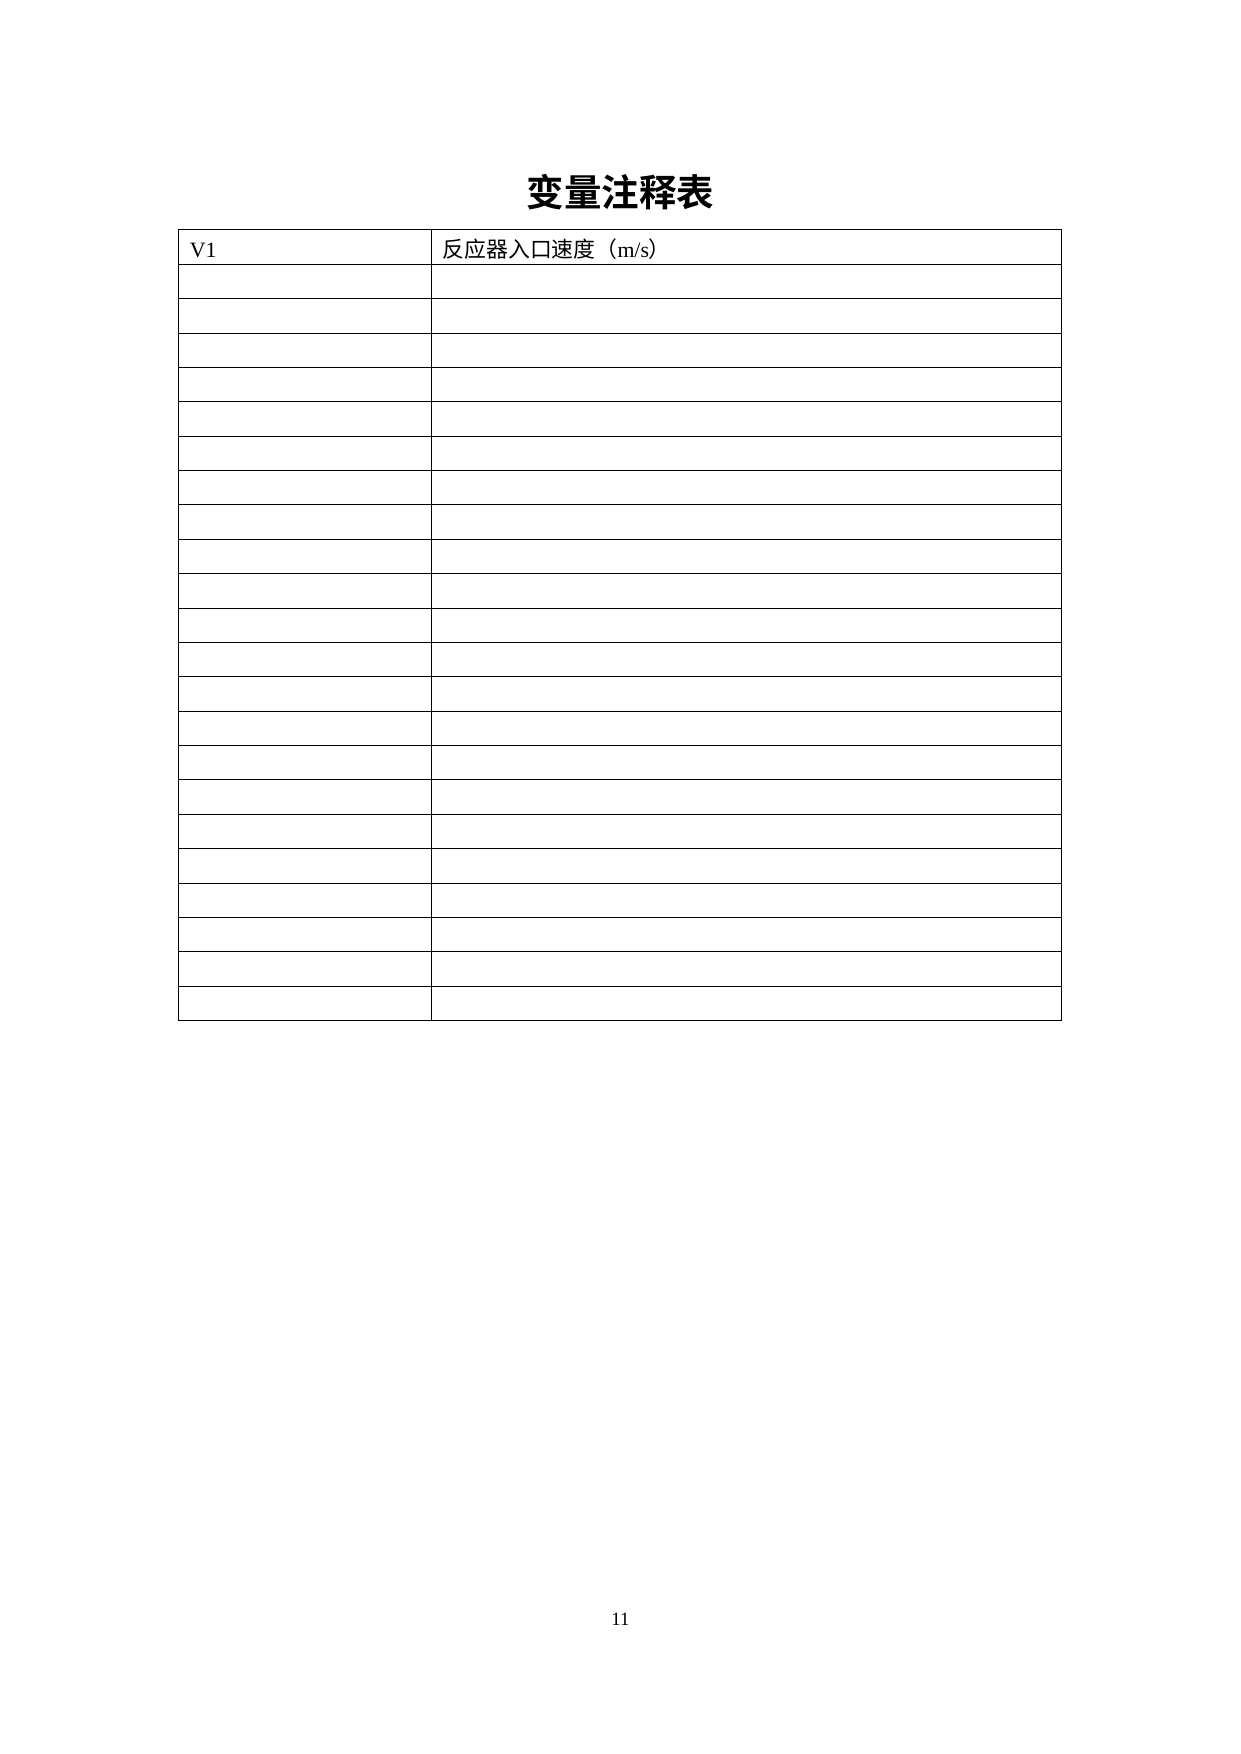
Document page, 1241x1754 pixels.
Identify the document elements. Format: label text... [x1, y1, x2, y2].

table_cell [179, 815, 431, 848]
table_cell [179, 471, 431, 504]
table_cell [179, 884, 431, 917]
table_cell [179, 265, 431, 298]
table_cell [432, 402, 1061, 436]
table_cell [432, 918, 1061, 951]
table_cell [432, 884, 1061, 917]
table_cell [179, 849, 431, 882]
table_cell [432, 299, 1061, 332]
table_cell [179, 780, 431, 814]
table_cell [179, 712, 431, 745]
text 变量注释表 [187, 162, 1053, 217]
table_cell [432, 643, 1061, 676]
table_header V1 [179, 230, 431, 264]
table_cell [432, 952, 1061, 986]
table_cell [432, 677, 1061, 711]
table_cell [432, 437, 1061, 470]
table_cell [432, 471, 1061, 504]
table_cell [432, 987, 1061, 1020]
table_cell [179, 368, 431, 401]
table_cell [432, 265, 1061, 298]
table_cell [179, 677, 431, 711]
table_cell [179, 540, 431, 573]
table_cell [179, 952, 431, 986]
table_cell [179, 987, 431, 1020]
table_cell [179, 746, 431, 779]
table_cell [432, 574, 1061, 607]
table_cell [179, 574, 431, 607]
table_cell [432, 849, 1061, 882]
table_cell [432, 609, 1061, 642]
table_cell [432, 368, 1061, 401]
table_cell [179, 505, 431, 539]
table_cell [432, 746, 1061, 779]
table_cell [179, 334, 431, 367]
table_cell [179, 437, 431, 470]
table_cell [179, 609, 431, 642]
table_header 反应器入口速度（m/s） [432, 230, 1061, 264]
table_cell [432, 505, 1061, 539]
table_cell [432, 815, 1061, 848]
table_cell [432, 780, 1061, 814]
table_cell [432, 334, 1061, 367]
table_cell [432, 540, 1061, 573]
table_cell [179, 643, 431, 676]
table_cell [179, 402, 431, 436]
table_cell [179, 299, 431, 332]
table_cell [432, 712, 1061, 745]
table_cell [179, 918, 431, 951]
